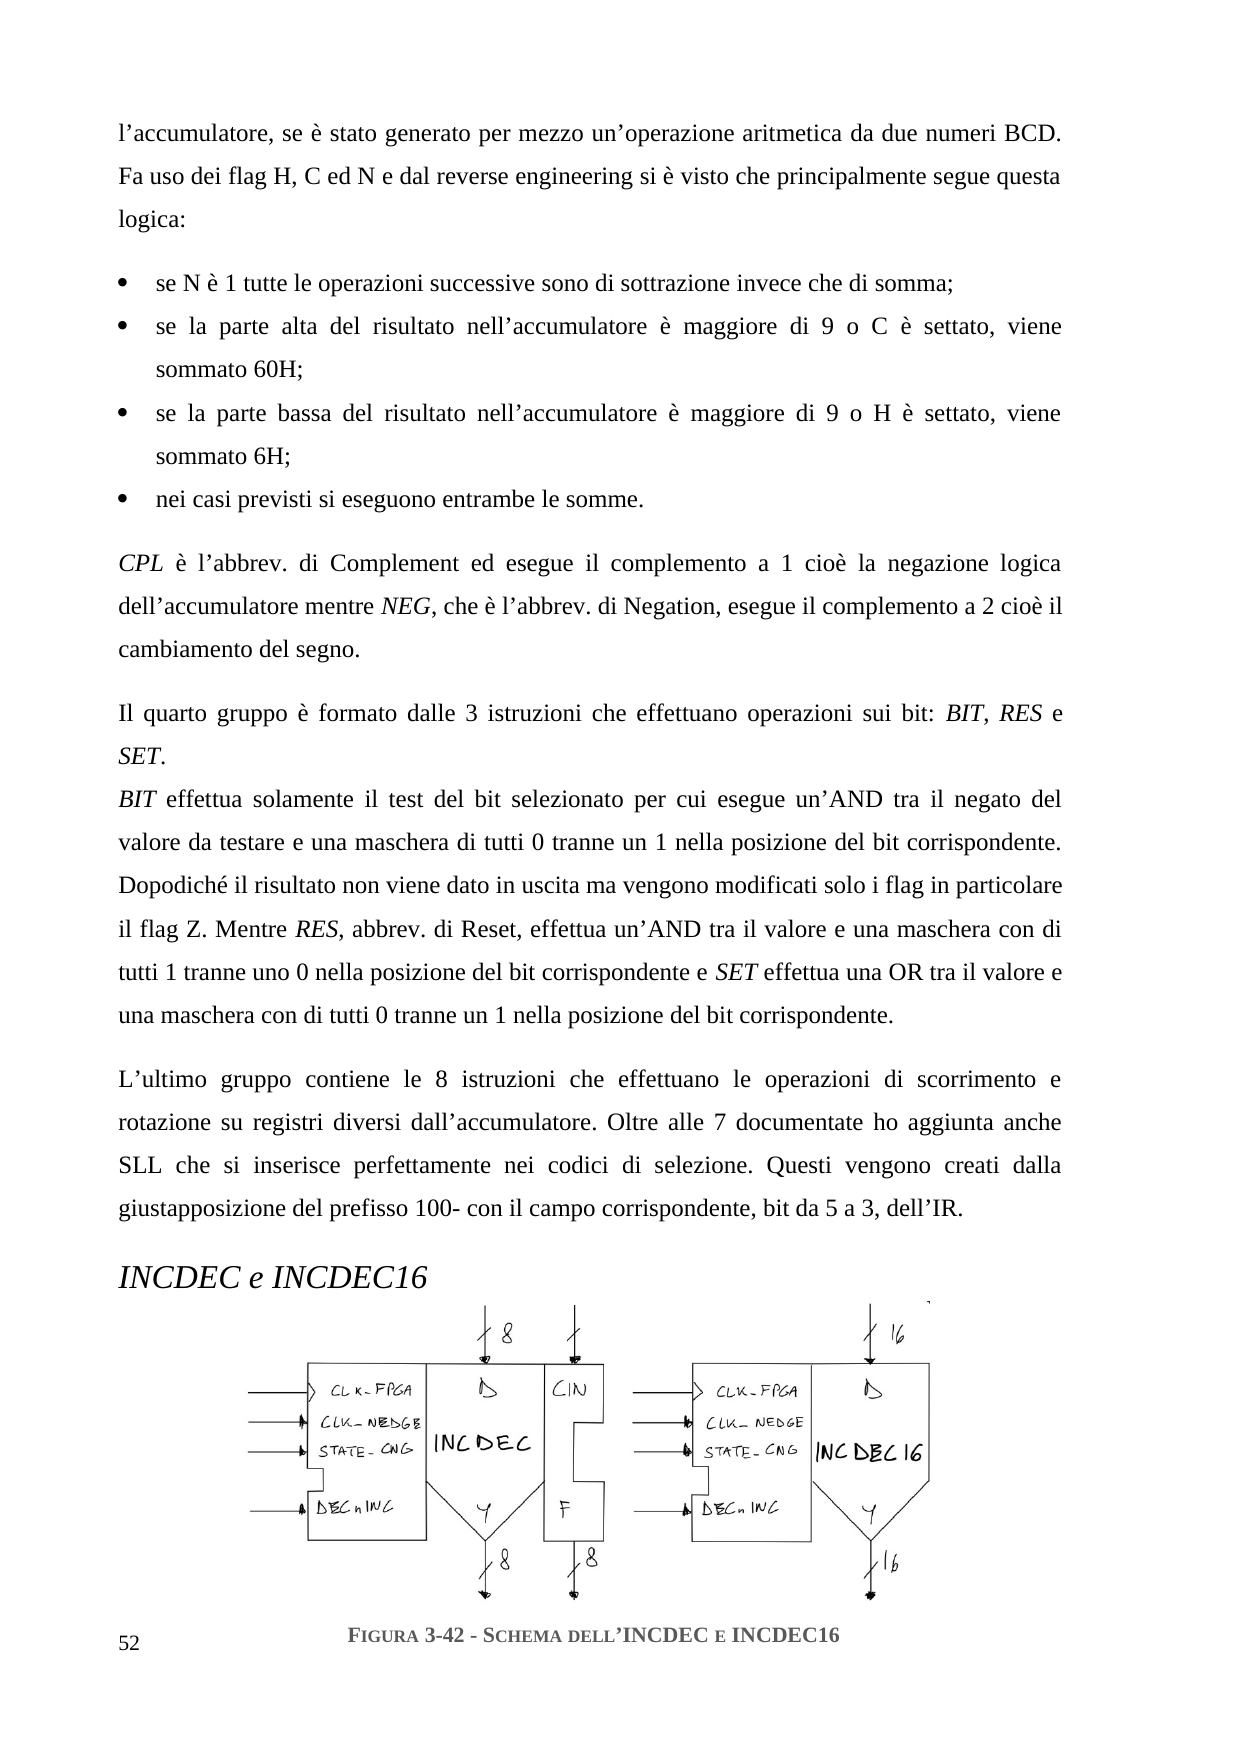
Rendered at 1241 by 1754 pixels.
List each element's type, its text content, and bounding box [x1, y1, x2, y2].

text CPL è l’abbrev. di Complement ed esegue il complemento a 1 cioè la negazione logica dell’accumulatore mentre NEG, che è l’abbrev. di Negation, esegue il complemento a 2 cioè il cambiamento del segno. [118, 548, 1063, 663]
picture [235, 1301, 951, 1613]
text Il quarto gruppo è formato dalle 3 istruzioni che effettuano operazioni sui bit: BIT, RES e SET. BIT effettua solamente il test del bit selezionato per cui esegue un’AND tra il negato del valore da testare e una maschera di tutti 0 tranne un 1 nella posizione del bit corrispondente. Dopodiché il risultato non viene dato in uscita ma vengono modificati solo i flag in particolare il flag Z. Mentre RES, abbrev. di Reset, effettua un’AND tra il valore e una maschera con di tutti 1 tranne uno 0 nella posizione del bit corrispondente e SET effettua una OR tra il valore e una maschera con di tutti 0 tranne un 1 nella posizione del bit corrispondente. [118, 698, 1063, 1029]
text L’ultimo gruppo contiene le 8 istruzioni che effettuano le operazioni di scorrimento e rotazione su registri diversi dall’accumulatore. Oltre alle 7 documentate ho aggiunta anche SLL che si inserisce perfettamente nei codici di selezione. Questi vengono creati dalla giustapposizione del prefisso 100- con il campo corrispondente, bit da 5 a 3, dell’IR. [118, 1064, 1063, 1222]
list nei casi previsti si eseguono entrambe le somme. [118, 484, 1063, 513]
list se la parte alta del risultato nell’accumulatore è maggiore di 9 o C è settato, viene sommato 60H; [118, 311, 1063, 383]
list se la parte bassa del risultato nell’accumulatore è maggiore di 9 o H è settato, viene sommato 6H; [118, 398, 1063, 469]
text INCDEC e INCDEC16 [118, 1257, 1063, 1296]
list se N è 1 tutte le operazioni successive sono di sottrazione invece che di somma; [118, 268, 1063, 297]
